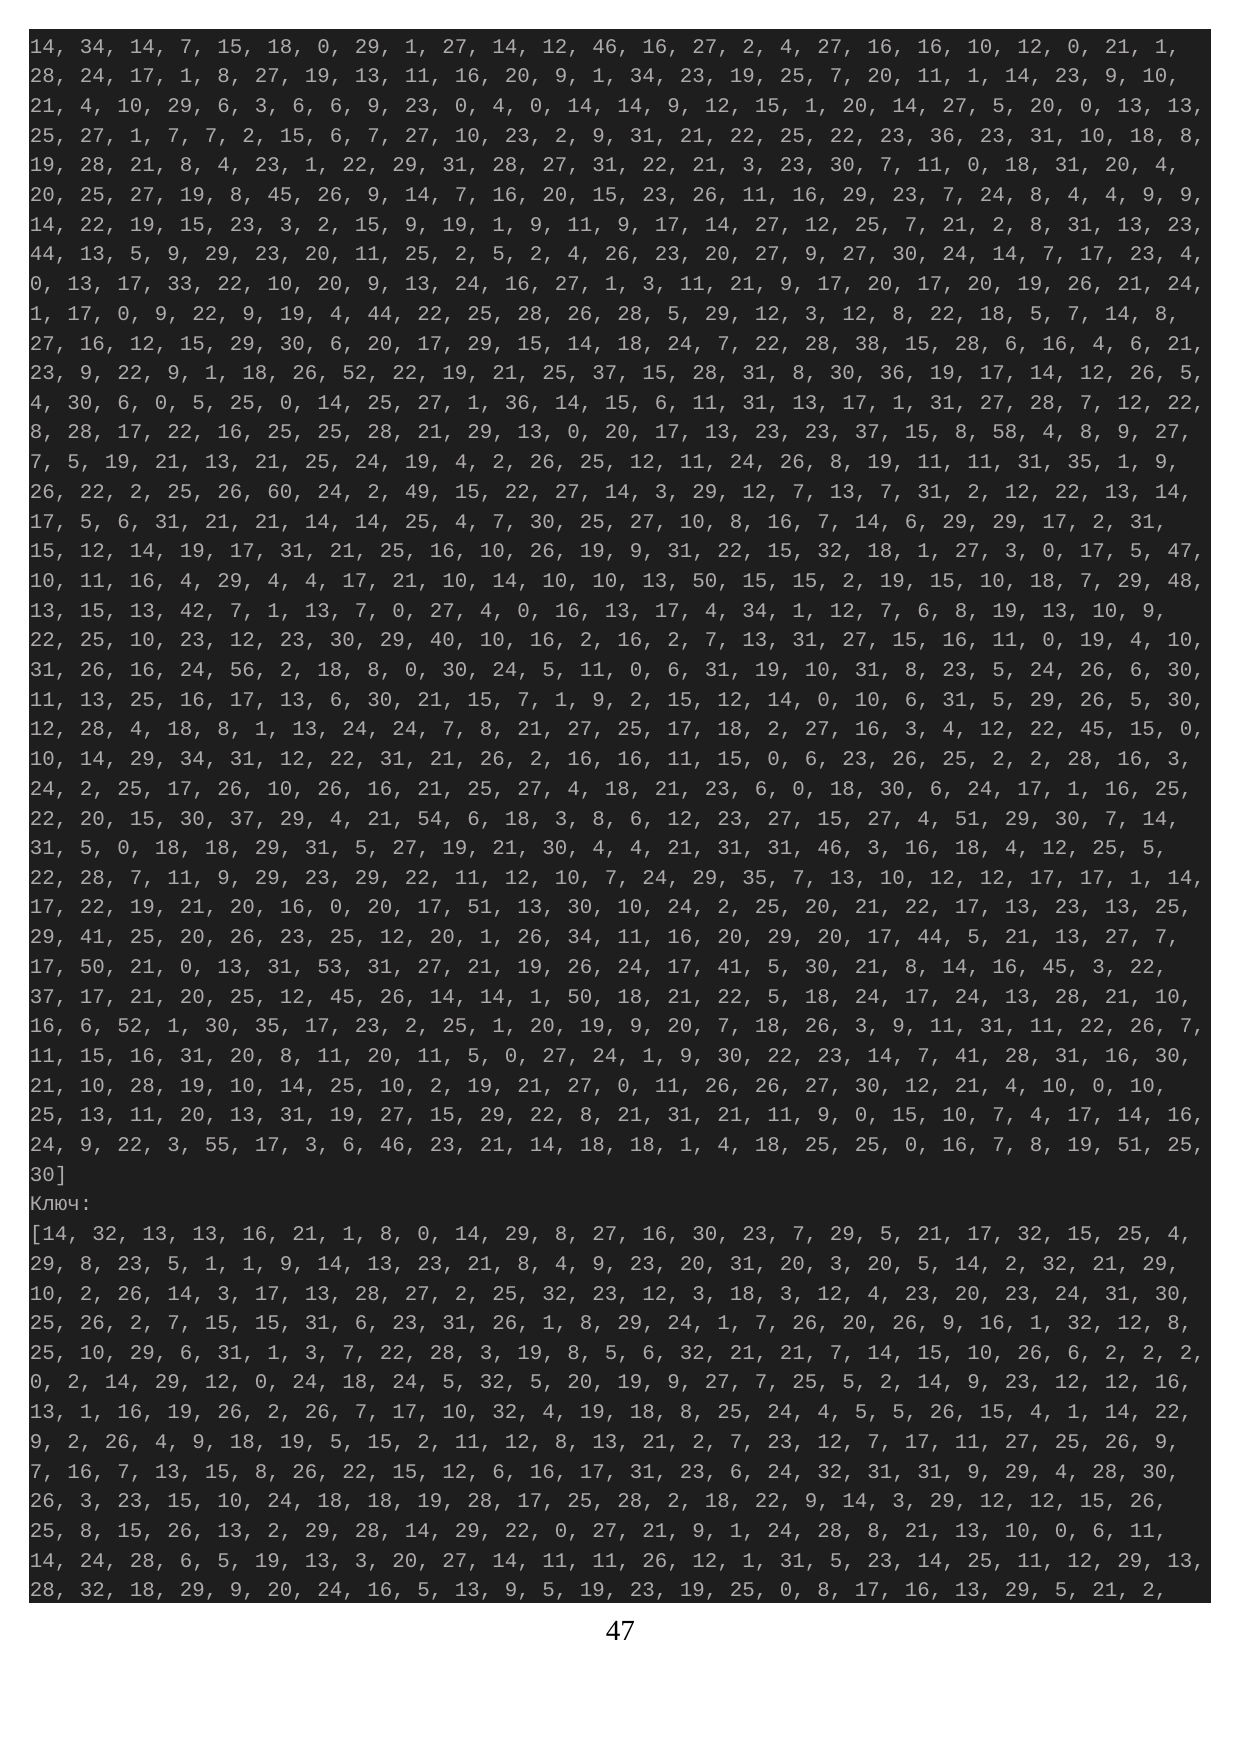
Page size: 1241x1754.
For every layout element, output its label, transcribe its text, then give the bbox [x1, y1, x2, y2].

text Ключ: [29, 1187, 1211, 1217]
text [29, 1217, 1211, 1603]
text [29, 29, 1211, 1187]
